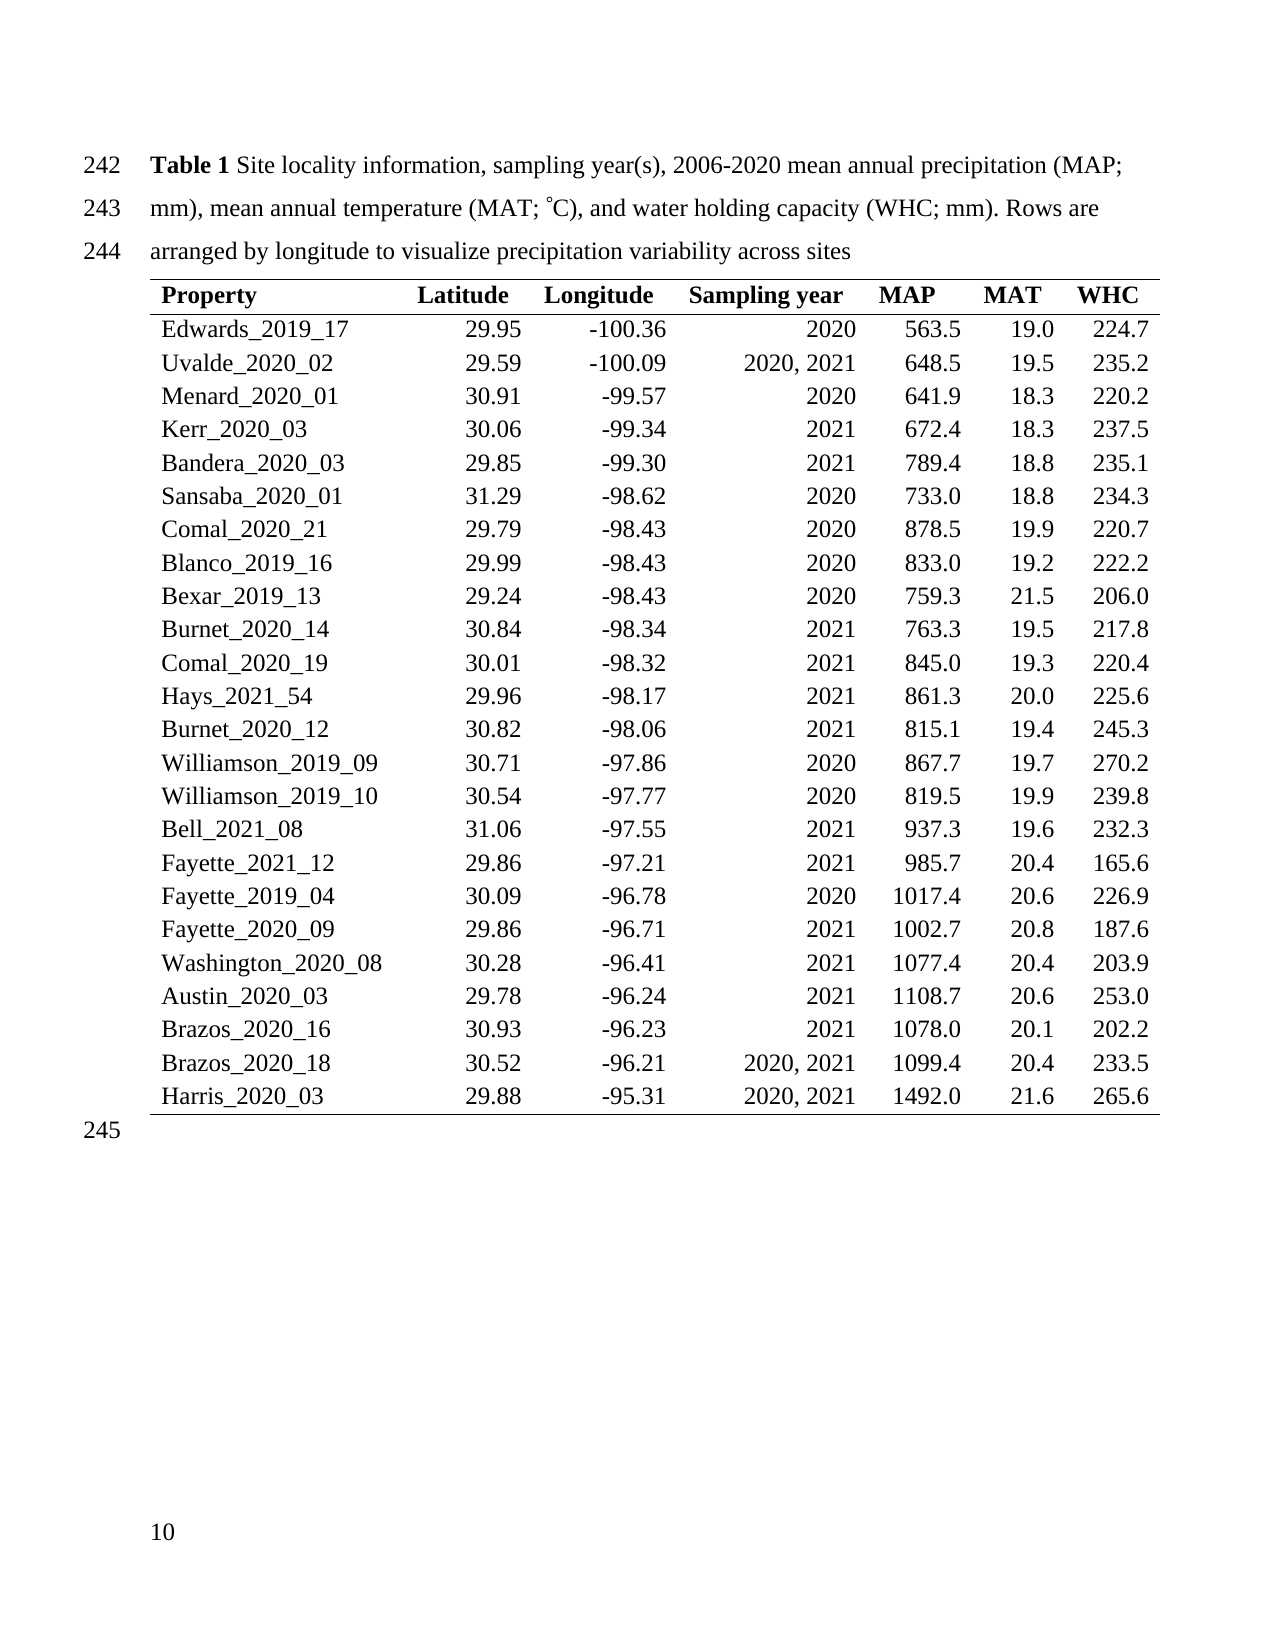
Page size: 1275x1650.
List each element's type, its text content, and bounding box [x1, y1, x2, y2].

table_cell 845.0 [867, 648, 972, 681]
table_cell 2021 [677, 714, 867, 747]
table_cell Uvalde_2020_02 [150, 348, 406, 381]
table_cell -98.43 [533, 514, 677, 547]
table_cell Hays_2021_54 [150, 681, 406, 714]
table_header Sampling year [677, 280, 867, 313]
table_cell 30.82 [406, 714, 533, 747]
table_cell 220.7 [1065, 514, 1160, 547]
table_cell 18.8 [972, 481, 1065, 514]
table_header Longitude [533, 280, 677, 313]
table_cell 648.5 [867, 348, 972, 381]
table_cell Edwards_2019_17 [150, 315, 406, 347]
table_header Property [150, 280, 406, 313]
table_cell 20.8 [972, 914, 1065, 947]
table_cell 235.1 [1065, 448, 1160, 481]
table_cell 30.52 [406, 1048, 533, 1081]
table_cell Williamson_2019_09 [150, 748, 406, 781]
table_cell -100.36 [533, 315, 677, 347]
table_cell 237.5 [1065, 414, 1160, 447]
table_cell 733.0 [867, 481, 972, 514]
table_cell -98.32 [533, 648, 677, 681]
table_cell 29.59 [406, 348, 533, 381]
table_cell 187.6 [1065, 914, 1160, 947]
table_cell -99.30 [533, 448, 677, 481]
table_cell 30.71 [406, 748, 533, 781]
table_cell 19.5 [972, 614, 1065, 647]
table_cell 19.5 [972, 348, 1065, 381]
table_cell 234.3 [1065, 481, 1160, 514]
table_cell 18.8 [972, 448, 1065, 481]
table_cell 220.2 [1065, 381, 1160, 414]
table_cell 30.84 [406, 614, 533, 647]
table_cell 20.4 [972, 848, 1065, 881]
table_cell 203.9 [1065, 948, 1160, 981]
table_cell -98.62 [533, 481, 677, 514]
table_cell 19.0 [972, 315, 1065, 347]
table_cell 2021 [677, 1014, 867, 1047]
table_cell 265.6 [1065, 1081, 1160, 1114]
table_cell 2021 [677, 914, 867, 947]
table_cell 2020 [677, 548, 867, 581]
table_cell 29.88 [406, 1081, 533, 1114]
table_cell 1002.7 [867, 914, 972, 947]
table_header Latitude [406, 280, 533, 313]
table_cell 20.4 [972, 948, 1065, 981]
table_cell 2021 [677, 414, 867, 447]
table_cell 30.93 [406, 1014, 533, 1047]
table_cell 29.99 [406, 548, 533, 581]
table_cell -96.24 [533, 981, 677, 1014]
table_cell -97.77 [533, 781, 677, 814]
table_cell 2020 [677, 381, 867, 414]
table_cell 202.2 [1065, 1014, 1160, 1047]
table_cell 2021 [677, 681, 867, 714]
table_header WHC [1065, 280, 1160, 313]
table_cell 1077.4 [867, 948, 972, 981]
text Table 1 Site locality information, sampling year(s), 2006-2020 mean annual precipitation (MAP; mm), mean annual temperature (MAT; C), and water holding capacity (WHC; mm). Rows are arranged by longitude to visualize precipitation variability across sites [150, 150, 1125, 265]
table_cell 29.79 [406, 514, 533, 547]
table_cell 2020 [677, 481, 867, 514]
table_cell 2020, 2021 [677, 348, 867, 381]
table_cell Fayette_2019_04 [150, 881, 406, 914]
table_cell Blanco_2019_16 [150, 548, 406, 581]
table_cell Austin_2020_03 [150, 981, 406, 1014]
table_cell 21.6 [972, 1081, 1065, 1114]
table_cell Bell_2021_08 [150, 814, 406, 847]
table_cell 29.24 [406, 581, 533, 614]
table_cell -98.17 [533, 681, 677, 714]
table_cell 165.6 [1065, 848, 1160, 881]
table_cell 641.9 [867, 381, 972, 414]
table_cell -97.55 [533, 814, 677, 847]
table_cell 253.0 [1065, 981, 1160, 1014]
table_cell -97.86 [533, 748, 677, 781]
table_cell 217.8 [1065, 614, 1160, 647]
table_cell Burnet_2020_14 [150, 614, 406, 647]
table_cell 2020 [677, 748, 867, 781]
table_cell 31.06 [406, 814, 533, 847]
table_cell 563.5 [867, 315, 972, 347]
table_cell 18.3 [972, 414, 1065, 447]
table_cell 21.5 [972, 581, 1065, 614]
table_cell 2020 [677, 514, 867, 547]
table_cell 1492.0 [867, 1081, 972, 1114]
table_cell 819.5 [867, 781, 972, 814]
table_cell Kerr_2020_03 [150, 414, 406, 447]
table_cell -100.09 [533, 348, 677, 381]
table_cell 20.6 [972, 881, 1065, 914]
table_cell 222.2 [1065, 548, 1160, 581]
table_cell 224.7 [1065, 315, 1160, 347]
table_cell 29.95 [406, 315, 533, 347]
table_cell -97.21 [533, 848, 677, 881]
table_cell 833.0 [867, 548, 972, 581]
table_cell 1017.4 [867, 881, 972, 914]
table_cell 2020 [677, 315, 867, 347]
table_cell 19.3 [972, 648, 1065, 681]
table_cell -98.43 [533, 548, 677, 581]
table_header MAT [972, 280, 1065, 313]
table_cell 2020 [677, 581, 867, 614]
table_cell 30.09 [406, 881, 533, 914]
table_cell 30.28 [406, 948, 533, 981]
table_cell 206.0 [1065, 581, 1160, 614]
table_cell 226.9 [1065, 881, 1160, 914]
table_cell 19.9 [972, 514, 1065, 547]
table_cell -96.41 [533, 948, 677, 981]
table_cell 20.0 [972, 681, 1065, 714]
table_cell 1108.7 [867, 981, 972, 1014]
table_cell 861.3 [867, 681, 972, 714]
table_cell 20.6 [972, 981, 1065, 1014]
table_cell 2021 [677, 648, 867, 681]
table_cell Bandera_2020_03 [150, 448, 406, 481]
table_cell 29.96 [406, 681, 533, 714]
table_cell 19.9 [972, 781, 1065, 814]
table_cell 220.4 [1065, 648, 1160, 681]
table_cell 2020, 2021 [677, 1081, 867, 1114]
table_cell 2021 [677, 814, 867, 847]
table_cell 29.86 [406, 848, 533, 881]
table_cell 30.06 [406, 414, 533, 447]
table_cell Fayette_2021_12 [150, 848, 406, 881]
table_cell Comal_2020_21 [150, 514, 406, 547]
table_cell Bexar_2019_13 [150, 581, 406, 614]
table_cell 235.2 [1065, 348, 1160, 381]
table_cell 1078.0 [867, 1014, 972, 1047]
table_cell 29.78 [406, 981, 533, 1014]
table_cell 672.4 [867, 414, 972, 447]
table_cell Fayette_2020_09 [150, 914, 406, 947]
table_cell 1099.4 [867, 1048, 972, 1081]
table_cell 225.6 [1065, 681, 1160, 714]
table_cell Brazos_2020_18 [150, 1048, 406, 1081]
table_cell 2020 [677, 881, 867, 914]
table_cell 29.86 [406, 914, 533, 947]
table_cell 245.3 [1065, 714, 1160, 747]
table_cell Williamson_2019_10 [150, 781, 406, 814]
table_cell 763.3 [867, 614, 972, 647]
table_cell Harris_2020_03 [150, 1081, 406, 1114]
table_cell -95.31 [533, 1081, 677, 1114]
table_cell 270.2 [1065, 748, 1160, 781]
table_cell -98.34 [533, 614, 677, 647]
table_cell Menard_2020_01 [150, 381, 406, 414]
table_cell 20.4 [972, 1048, 1065, 1081]
table_cell 232.3 [1065, 814, 1160, 847]
table_cell 233.5 [1065, 1048, 1160, 1081]
table_cell 19.6 [972, 814, 1065, 847]
table_cell -96.21 [533, 1048, 677, 1081]
table_cell 2020 [677, 781, 867, 814]
table_cell 2021 [677, 848, 867, 881]
table_cell -98.06 [533, 714, 677, 747]
table_cell Washington_2020_08 [150, 948, 406, 981]
table_cell 31.29 [406, 481, 533, 514]
table_cell Burnet_2020_12 [150, 714, 406, 747]
table_cell -99.57 [533, 381, 677, 414]
table_header MAP [867, 280, 972, 313]
table_cell 867.7 [867, 748, 972, 781]
table_cell 20.1 [972, 1014, 1065, 1047]
table_cell 985.7 [867, 848, 972, 881]
table_cell 878.5 [867, 514, 972, 547]
table_cell 19.4 [972, 714, 1065, 747]
table_cell -96.23 [533, 1014, 677, 1047]
table_cell 2021 [677, 981, 867, 1014]
table_cell -96.71 [533, 914, 677, 947]
table_cell 2021 [677, 614, 867, 647]
table_cell 19.7 [972, 748, 1065, 781]
table_cell 937.3 [867, 814, 972, 847]
table_cell 2021 [677, 948, 867, 981]
table_cell Sansaba_2020_01 [150, 481, 406, 514]
table_cell Comal_2020_19 [150, 648, 406, 681]
table_cell -96.78 [533, 881, 677, 914]
table_cell 239.8 [1065, 781, 1160, 814]
table_cell 2020, 2021 [677, 1048, 867, 1081]
table_cell -99.34 [533, 414, 677, 447]
table_cell 18.3 [972, 381, 1065, 414]
table_cell 789.4 [867, 448, 972, 481]
table_cell 29.85 [406, 448, 533, 481]
table_cell 30.91 [406, 381, 533, 414]
table_cell 30.54 [406, 781, 533, 814]
table_cell 30.01 [406, 648, 533, 681]
table_cell 19.2 [972, 548, 1065, 581]
table_cell 2021 [677, 448, 867, 481]
table_cell 759.3 [867, 581, 972, 614]
table_cell -98.43 [533, 581, 677, 614]
table_cell Brazos_2020_16 [150, 1014, 406, 1047]
table_cell 815.1 [867, 714, 972, 747]
